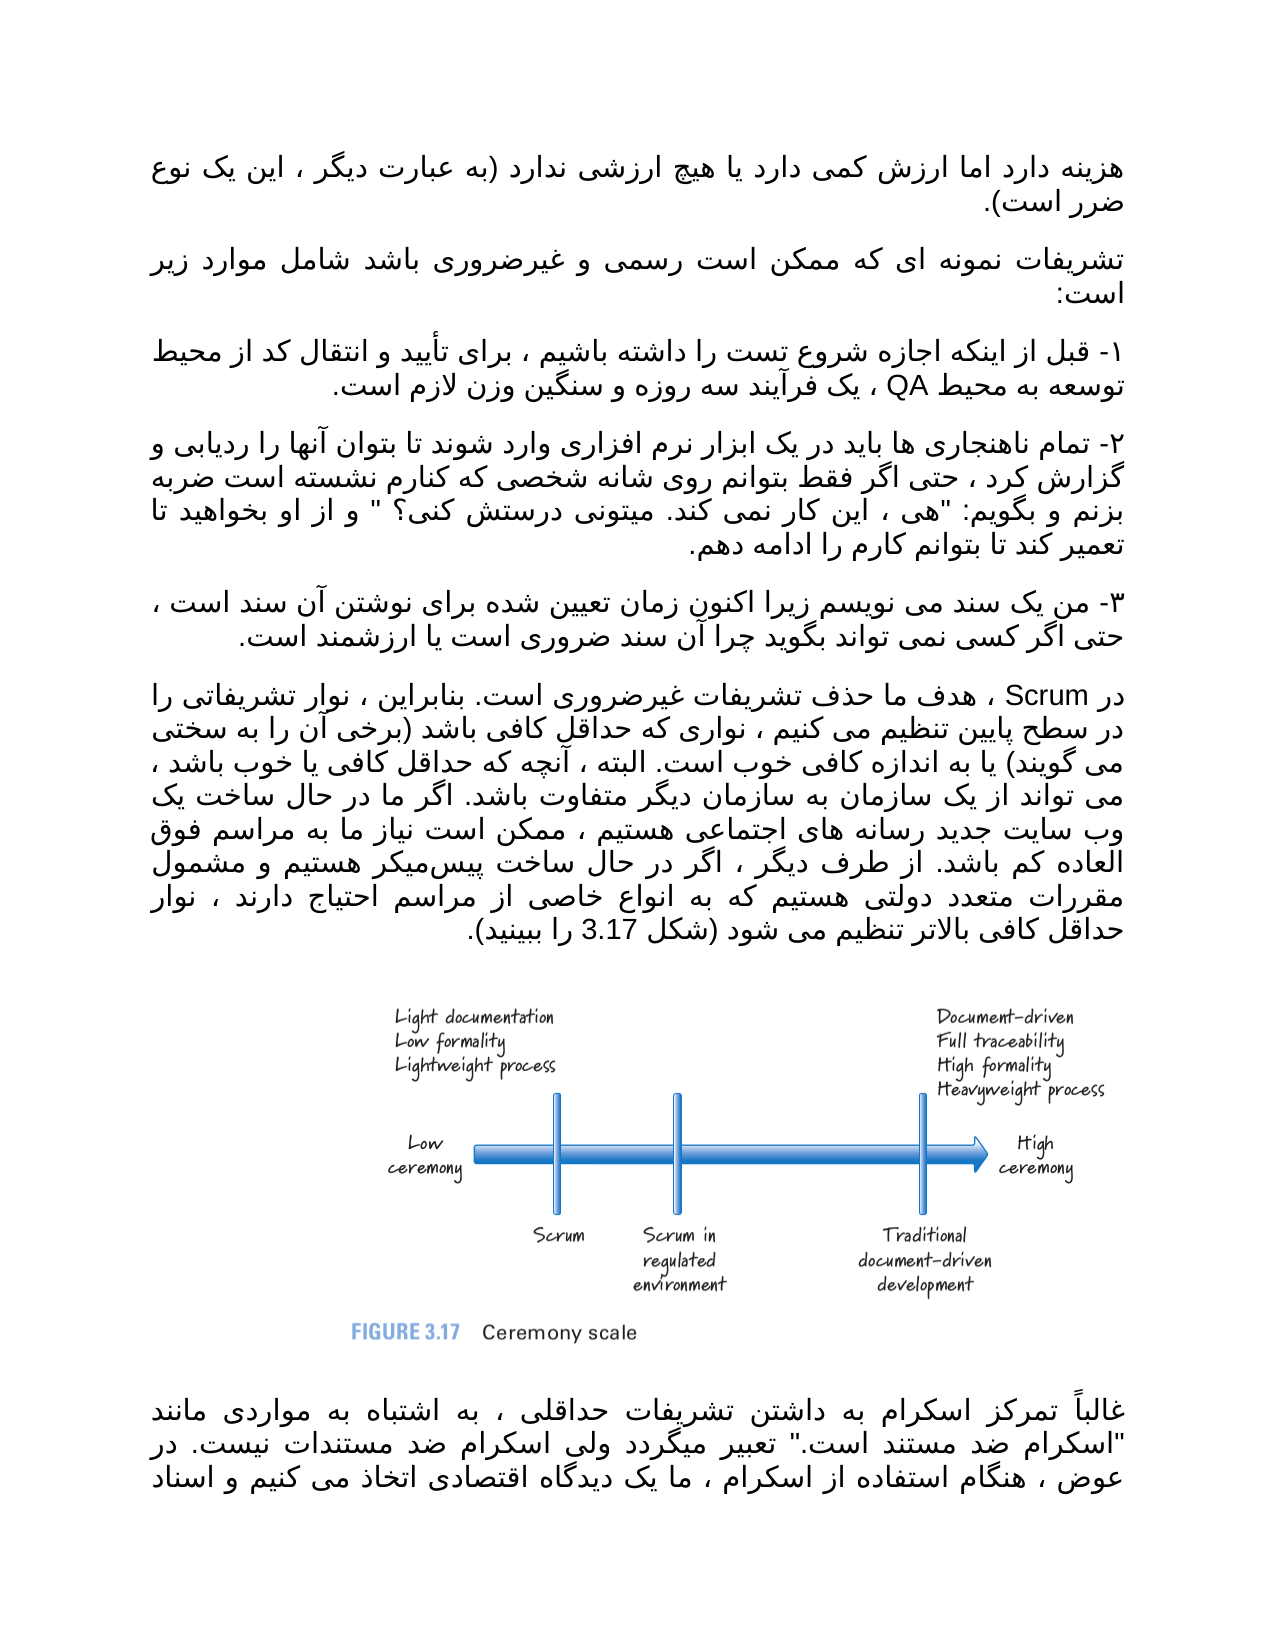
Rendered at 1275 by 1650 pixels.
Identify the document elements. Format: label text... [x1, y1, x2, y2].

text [150, 1393, 1125, 1493]
text تشریفات نمونه ای که ممکن است رسمی و غیرضروری باشد شامل موارد زیر است: [150, 242, 1125, 309]
text ۲- تمام ناهنجاری ها باید در یک ابزار نرم افزاری وارد شوند تا بتوان آنها را ردیابی و گزارش کرد ، حتی اگر فقط بتوانم روی شانه شخصی که کنارم نشسته است ضربه بزنم و بگویم: "هی ، این کار نمی کند. میتونی درستش کنی؟ " و از او بخواهید تا تعمیر کند تا بتوانم کارم را ادامه دهم. [150, 426, 1125, 560]
picture [337, 970, 1125, 1368]
text ۱- قبل از اینکه اجازه شروع تست را داشته باشیم ، برای تأیید و انتقال کد از محیط توسعه به محیط QA ، یک فرآیند سه روزه و سنگین وزن لازم است. [150, 334, 1125, 401]
text ۳- من یک سند می نویسم زیرا اکنون زمان تعیین شده برای نوشتن آن سند است ، حتی اگر کسی نمی تواند بگوید چرا آن سند ضروری است یا ارزشمند است. [150, 585, 1125, 652]
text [150, 150, 1125, 217]
text در Scrum ، هدف ما حذف تشریفات غیرضروری است. بنابراین ، نوار تشریفاتی را در سطح پایین تنظیم می کنیم ، نواری که حداقل کافی باشد (برخی آن را به سختی می گویند) یا به اندازه کافی خوب است. البته ، آنچه که حداقل کافی یا خوب باشد ، می تواند از یک سازمان به سازمان دیگر متفاوت باشد. اگر ما در حال ساخت یک وب سایت جدید رسانه های اجتماعی هستیم ، ممکن است نیاز ما به مراسم فوق العاده کم باشد. از طرف دیگر ، اگر در حال ساخت پیس‌میکر هستیم و مشمول مقررات متعدد دولتی هستیم که به انواع خاصی از مراسم احتیاج دارند ، نوار حداقل کافی بالاتر تنظیم می شود (شکل 3.17 را ببینید). [150, 677, 1125, 946]
